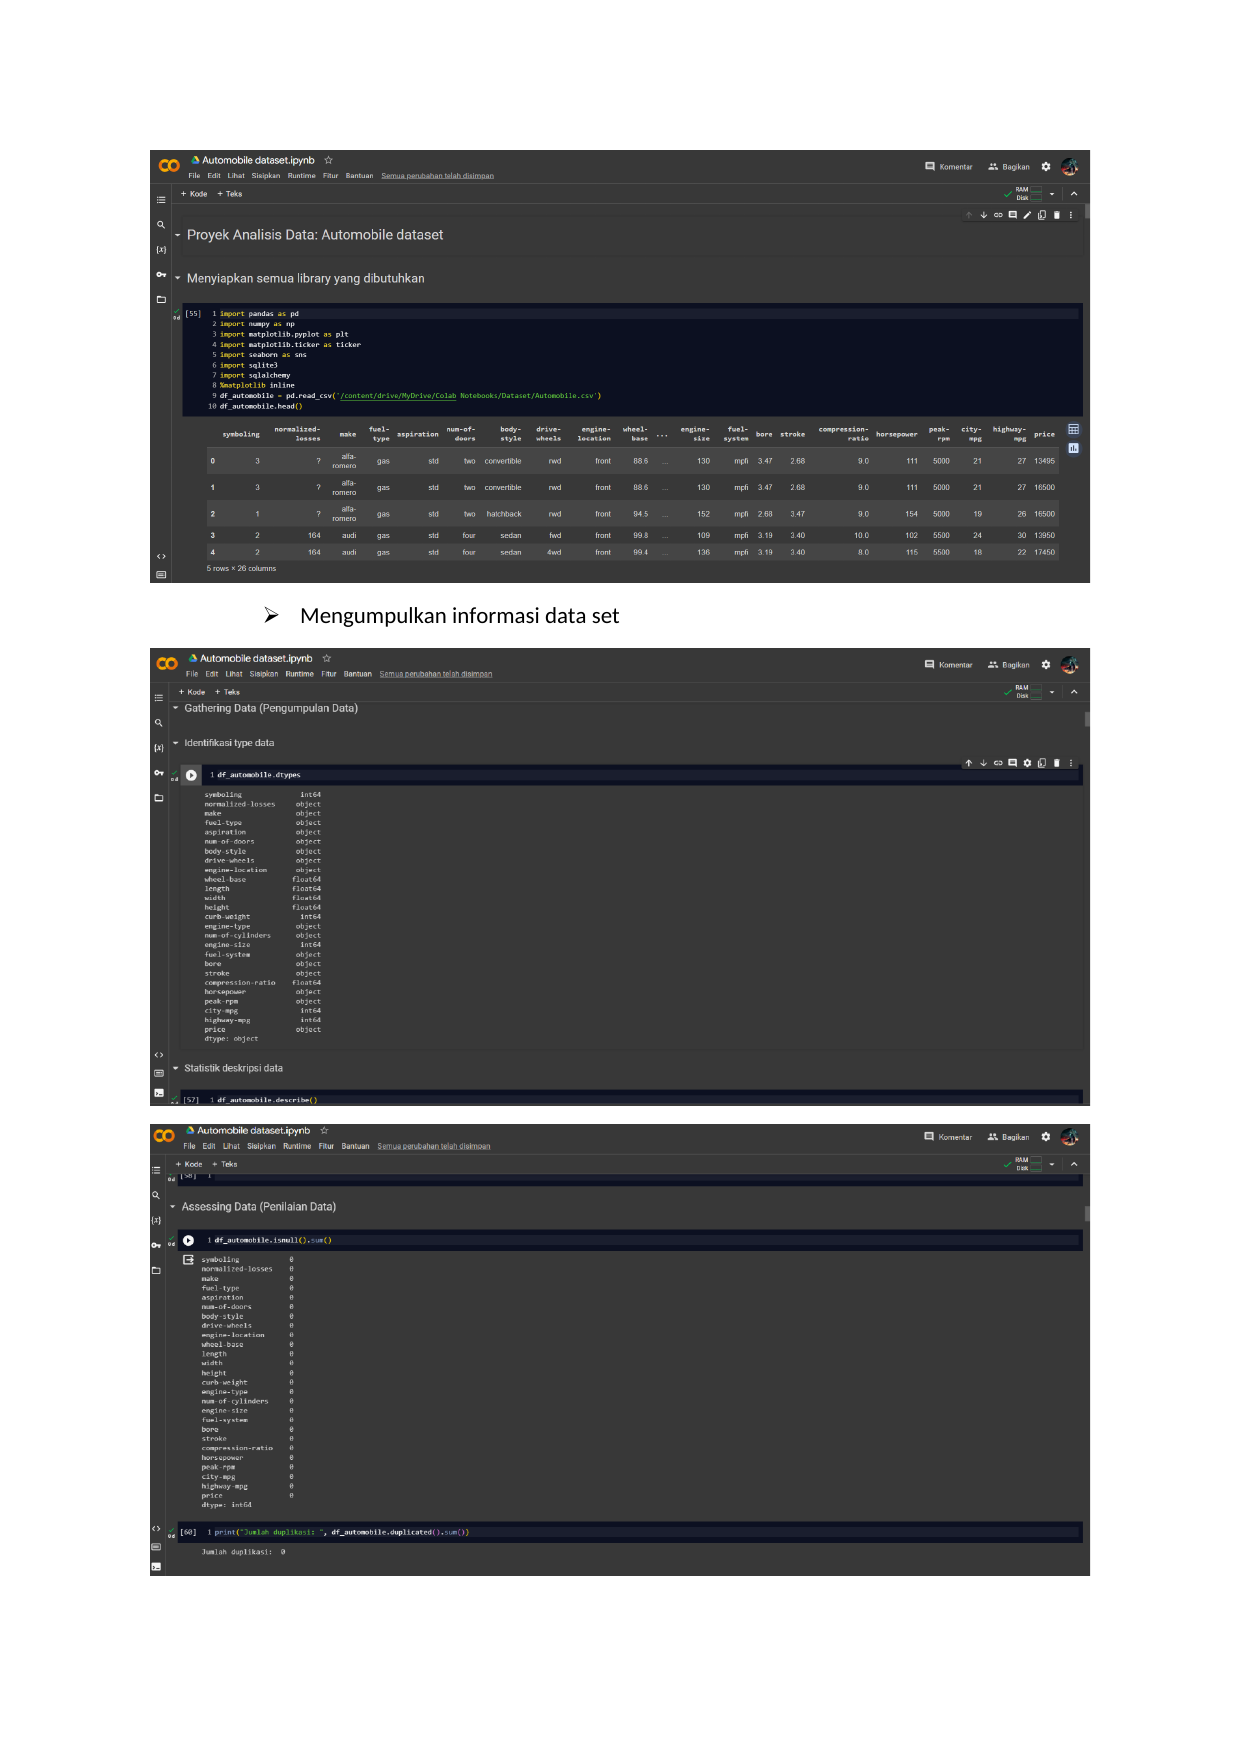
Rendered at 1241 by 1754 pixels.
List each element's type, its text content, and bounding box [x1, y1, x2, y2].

picture [150, 150, 1091, 583]
picture [150, 648, 1091, 1106]
list Mengumpulkan informasi data set [262, 601, 1090, 629]
picture [150, 1124, 1091, 1576]
